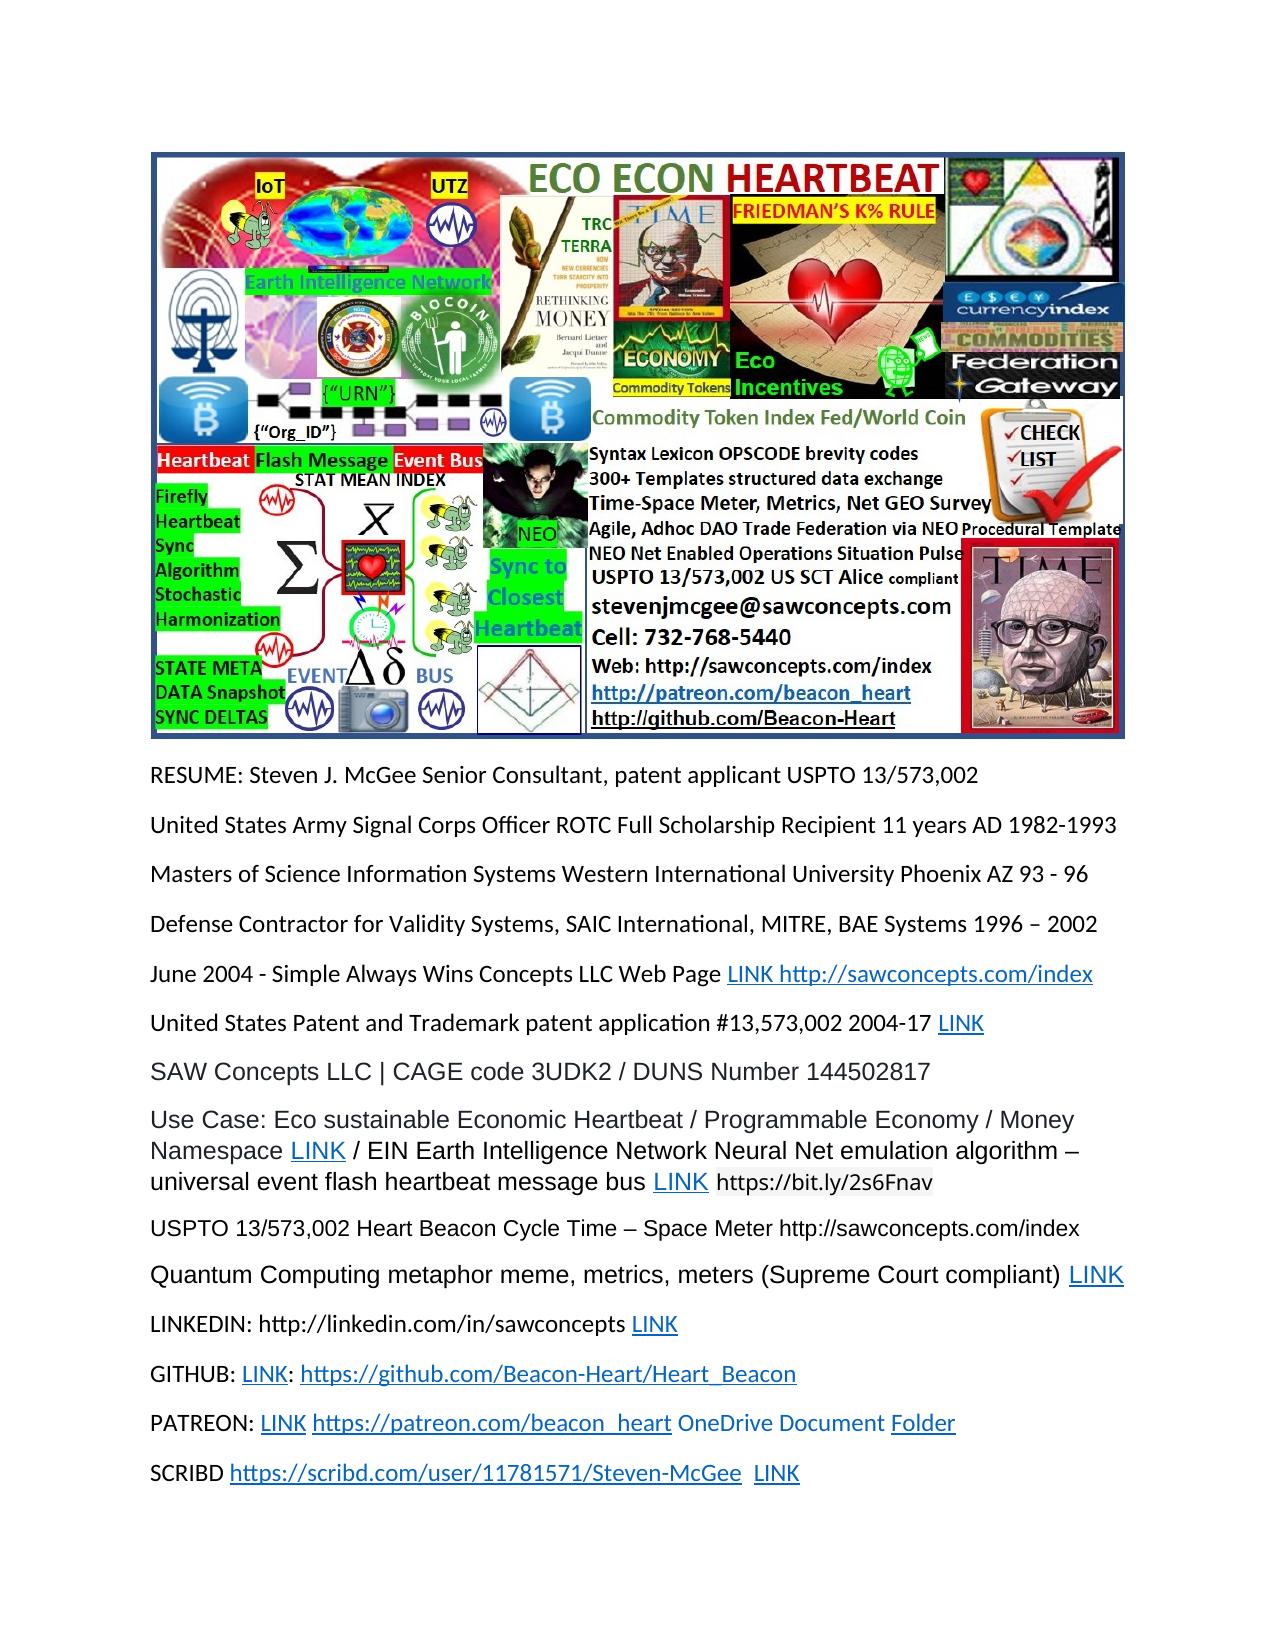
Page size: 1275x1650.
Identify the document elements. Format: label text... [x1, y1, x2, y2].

text GITHUB: LINK: https://github.com/Beacon-Heart/Heart_Beacon [150, 1358, 1125, 1388]
text Use Case: Eco sustainable Economic Heartbeat / Programmable Economy / Money Namespace LINK / EIN Earth Intelligence Network Neural Net emulation algorithm – universal event flash heartbeat message bus LINK https://bit.ly/2s6Fnav [150, 1104, 1125, 1196]
text Quantum Computing metaphor meme, metrics, meters (Supreme Court compliant) LINK [150, 1261, 1125, 1289]
text Defense Contractor for Validity Systems, SAIC International, MITRE, BAE Systems 1996 – 2002 [150, 908, 1125, 939]
text United States Army Signal Corps Officer ROTC Full Scholarship Recipient 11 years AD 1982-1993 [150, 809, 1125, 839]
text PATREON: LINK https://patreon.com/beacon_heart OneDrive Document Folder [150, 1407, 1125, 1438]
text Masters of Science Information Systems Western International University Phoenix AZ 93 - 96 [150, 858, 1125, 889]
text SCRIBD https://scribd.com/user/11781571/Steven-McGee LINK [150, 1457, 1125, 1487]
text USPTO 13/573,002 Heart Beacon Cycle Time – Space Meter http://sawconcepts.com/index [150, 1215, 1125, 1242]
text LINKEDIN: http://linkedin.com/in/sawconcepts LINK [150, 1308, 1125, 1339]
text June 2004 - Simple Always Wins Concepts LLC Web Page LINK http://sawconcepts.com/index [150, 958, 1125, 988]
text SAW Concepts LLC | CAGE code 3UDK2 / DUNS Number 144502817 [150, 1057, 1125, 1086]
picture [150, 150, 1125, 741]
text RESUME: Steven J. McGee Senior Consultant, patent applicant USPTO 13/573,002 [150, 759, 1125, 790]
text United States Patent and Trademark patent application #13,573,002 2004-17 LINK [150, 1007, 1125, 1038]
